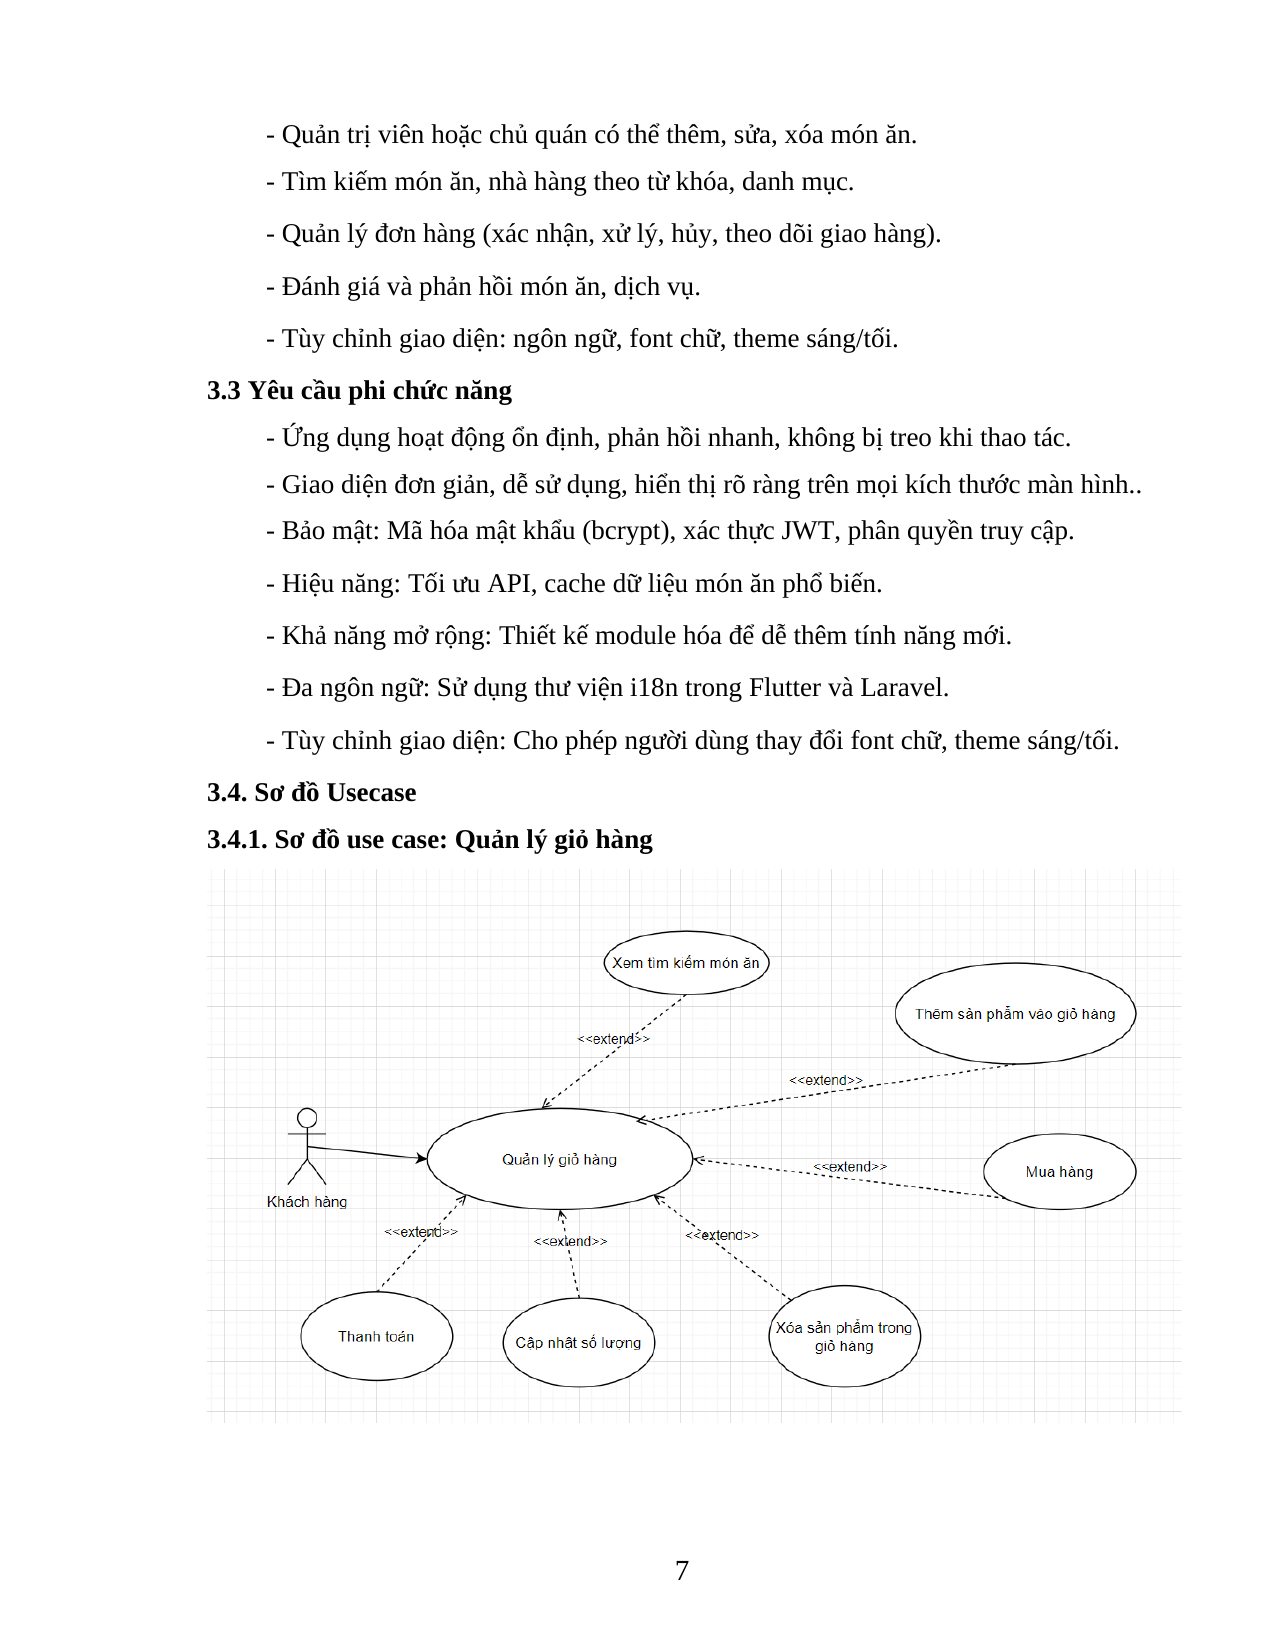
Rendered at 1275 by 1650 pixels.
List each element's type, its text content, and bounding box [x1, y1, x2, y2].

text - Hiệu năng: Tối ưu API, cache dữ liệu món ăn phổ biến. [207, 567, 1157, 598]
text - Giao diện đơn giản, dễ sử dụng, hiển thị rõ ràng trên mọi kích thước màn hình.. [207, 468, 1157, 499]
subtitle 3.3 Yêu cầu phi chức năng [207, 374, 1157, 406]
text - Quản trị viên hoặc chủ quán có thể thêm, sửa, xóa món ăn. [207, 118, 1157, 149]
text - Tùy chỉnh giao diện: Cho phép người dùng thay đổi font chữ, theme sáng/tối. [207, 724, 1157, 755]
subtitle 3.4. Sơ đồ Usecase [207, 776, 1157, 807]
picture [206, 869, 1182, 1423]
text 3.4.1. Sơ đồ use case: Quản lý giỏ hàng [207, 823, 1157, 854]
text - Tùy chỉnh giao diện: ngôn ngữ, font chữ, theme sáng/tối. [207, 322, 1157, 353]
text - Đa ngôn ngữ: Sử dụng thư viện i18n trong Flutter và Laravel. [207, 672, 1157, 703]
text - Quản lý đơn hàng (xác nhận, xử lý, hủy, theo dõi giao hàng). [207, 217, 1157, 248]
text - Tìm kiếm món ăn, nhà hàng theo từ khóa, danh mục. [207, 165, 1157, 196]
text - Bảo mật: Mã hóa mật khẩu (bcrypt), xác thực JWT, phân quyền truy cập. [207, 514, 1157, 546]
text - Khả năng mở rộng: Thiết kế module hóa để dễ thêm tính năng mới. [207, 619, 1157, 650]
text - Ứng dụng hoạt động ổn định, phản hồi nhanh, không bị treo khi thao tác. [207, 421, 1157, 452]
text - Đánh giá và phản hồi món ăn, dịch vụ. [207, 269, 1157, 301]
